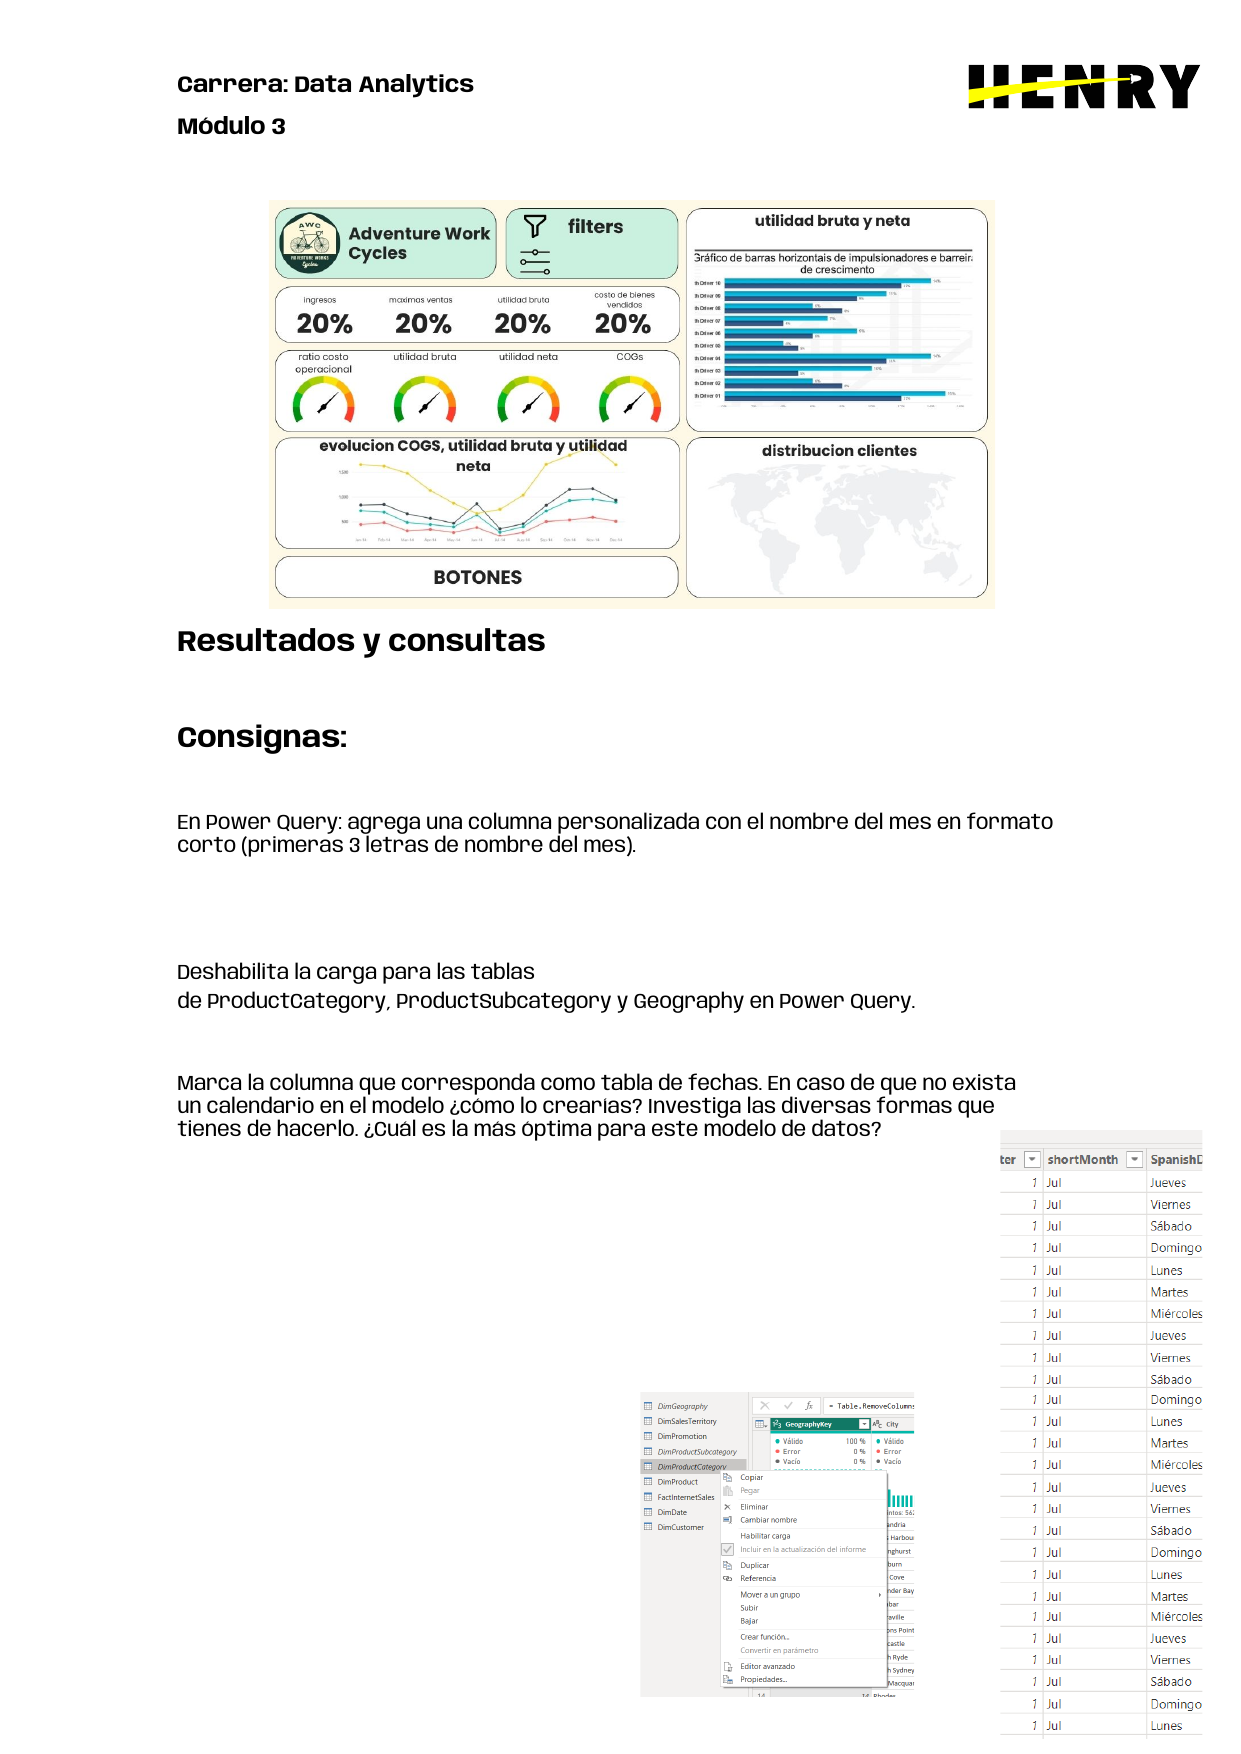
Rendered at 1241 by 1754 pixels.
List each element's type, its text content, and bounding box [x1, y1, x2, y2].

picture [640, 1392, 915, 1697]
subtitle Resultados y consultas [177, 548, 1063, 658]
subtitle Deshabilita la carga para las tablas de ProductCategory, ProductSubcategory y Geography en Power Query. [177, 963, 1063, 1015]
picture [268, 200, 996, 609]
picture [949, 30, 1232, 140]
subtitle En Power Query: agrega una columna personalizada con el nombre del mes en formato corto (primeras 3 letras de nombre del mes). [177, 813, 1063, 858]
subtitle Marca la columna que corresponda como tabla de fechas. En caso de que no exista un calendario en el modelo ¿cómo lo crearías? Investiga las diversas formas que tienes de hacerlo. ¿Cuál es la más óptima para este modelo de datos? [177, 1073, 1063, 1141]
subtitle Consignas: [177, 724, 1063, 754]
picture [1000, 1130, 1203, 1739]
